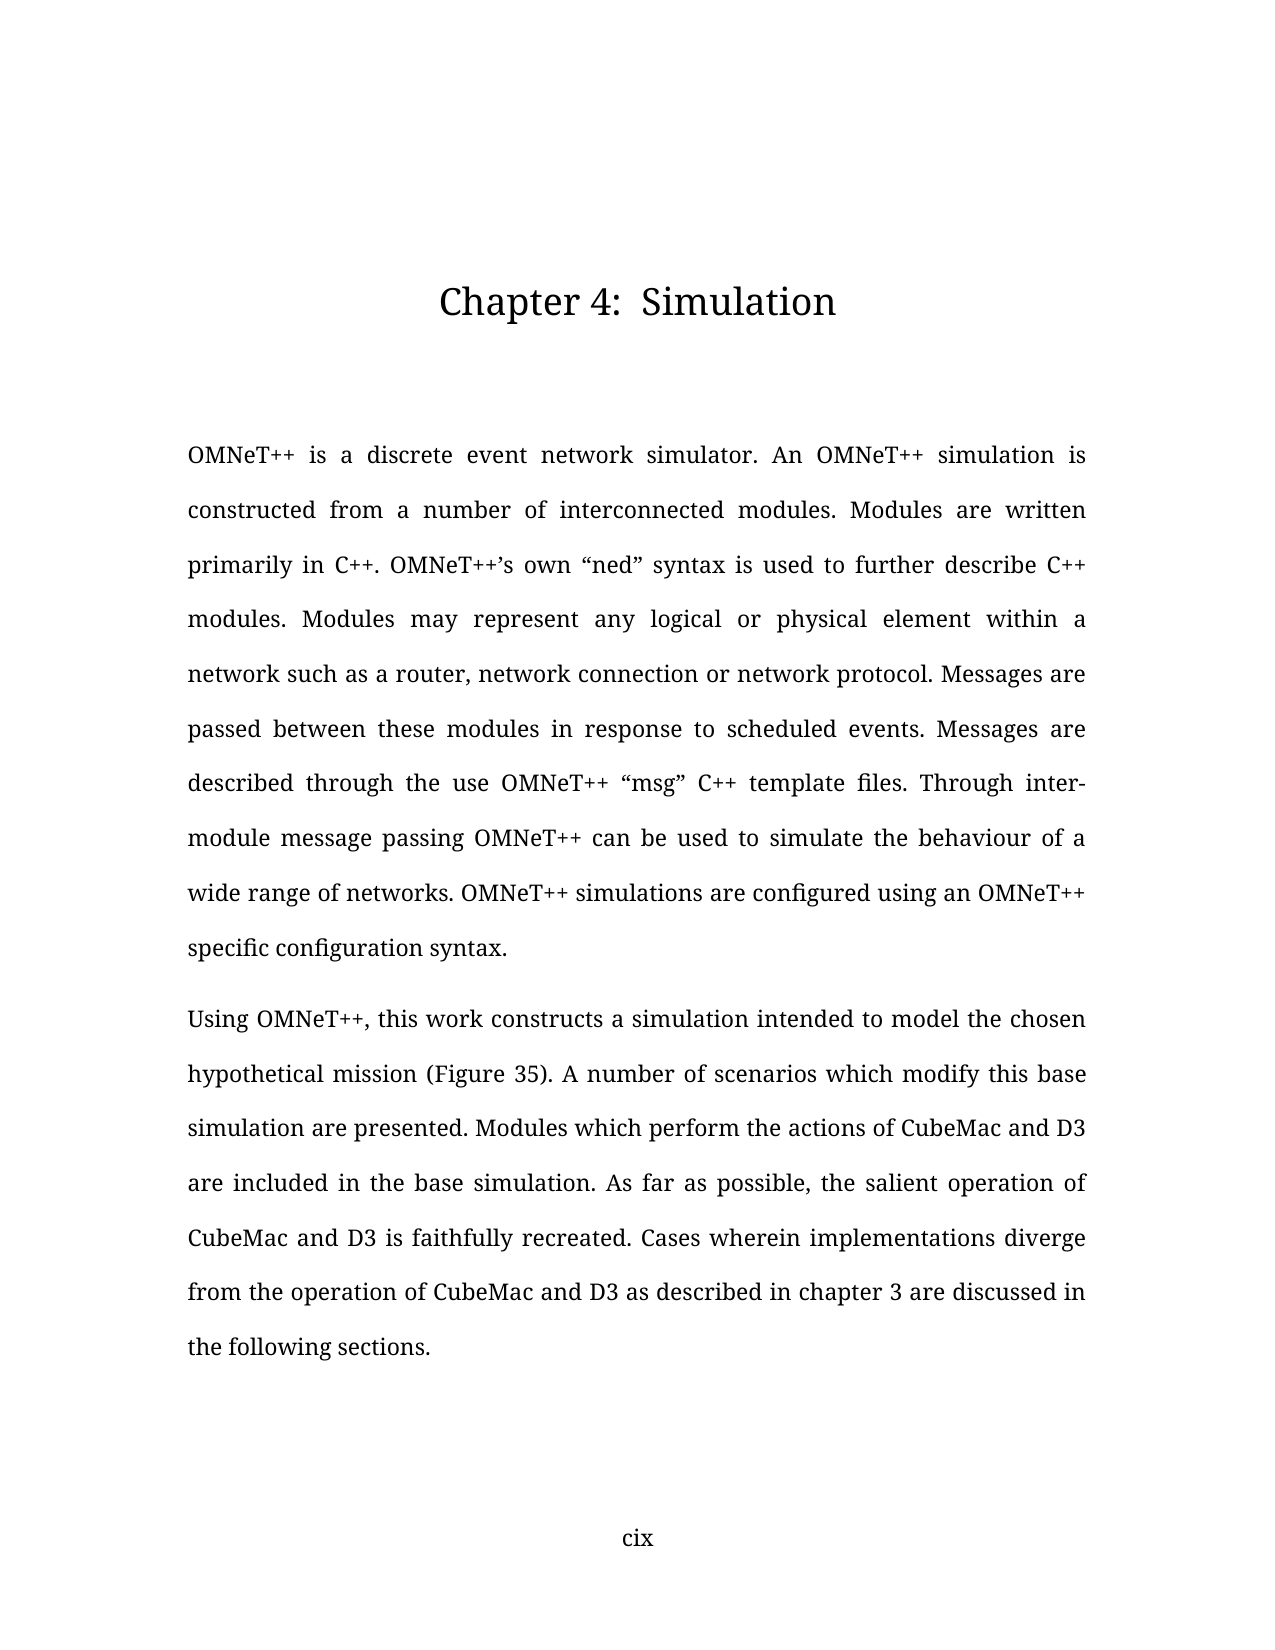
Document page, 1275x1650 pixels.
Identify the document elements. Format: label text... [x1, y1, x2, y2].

subtitle Simulation [187, 275, 1087, 326]
text OMNeT++ is a discrete event network simulator. An OMNeT++ simulation is constructed from a number of interconnected modules. Modules are written primarily in C++. OMNeT++’s own “ned” syntax is used to further describe C++ modules. Modules may represent any logical or physical element within a network such as a router, network connection or network protocol. Messages are passed between these modules in response to scheduled events. Messages are described through the use OMNeT++ “msg” C++ template files. Through inter-module message passing OMNeT++ can be used to simulate the behaviour of a wide range of networks. OMNeT++ simulations are configured using an OMNeT++ specific configuration syntax. [187, 439, 1087, 963]
text Using OMNeT++, this work constructs a simulation intended to model the chosen hypothetical mission (Figure 35). A number of scenarios which modify this base simulation are presented. Modules which perform the actions of CubeMac and D3 are included in the base simulation. As far as possible, the salient operation of CubeMac and D3 is faithfully recreated. Cases wherein implementations diverge from the operation of CubeMac and D3 as described in chapter 3 are discussed in the following sections. [187, 1003, 1087, 1362]
